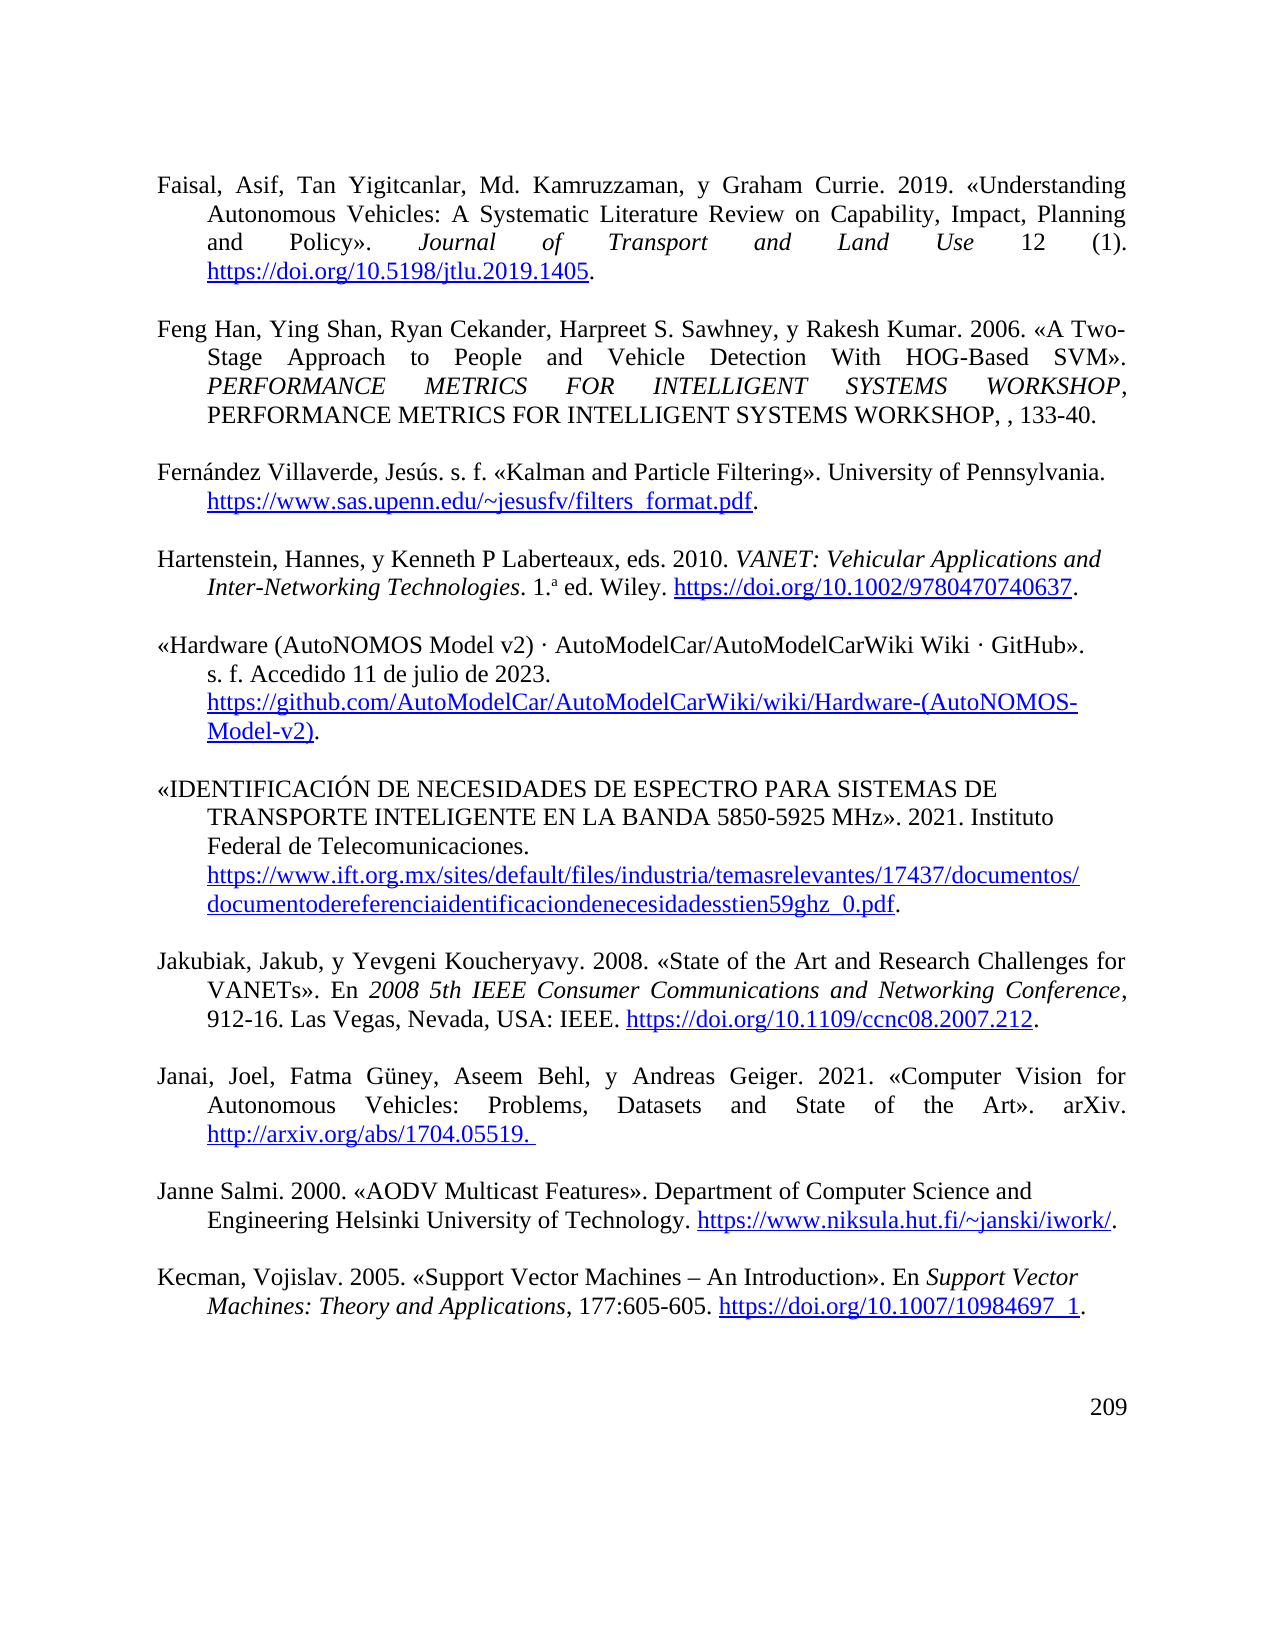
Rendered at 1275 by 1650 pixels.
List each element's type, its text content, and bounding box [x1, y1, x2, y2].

text Fernández Villaverde, Jesús. s. f. «Kalman and Particle Filtering». University of Pennsylvania. https://www.sas.upenn.edu/~jesusfv/filters_format.pdf. [157, 457, 1127, 515]
text Janne Salmi. 2000. «AODV Multicast Features». Department of Computer Science and Engineering Helsinki University of Technology. https://www.niksula.hut.fi/~janski/iwork/. [157, 1176, 1127, 1234]
text Faisal, Asif, Tan Yigitcanlar, Md. Kamruzzaman, y Graham Currie. 2019. «Understanding Autonomous Vehicles: A Systematic Literature Review on Capability, Impact, Planning and Policy». Journal of Transport and Land Use 12 (1). https://doi.org/10.5198/jtlu.2019.1405. [157, 170, 1127, 285]
text Jakubiak, Jakub, y Yevgeni Koucheryavy. 2008. «State of the Art and Research Challenges for VANETs». En 2008 5th IEEE Consumer Communications and Networking Conference, 912-16. Las Vegas, Nevada, USA: IEEE. https://doi.org/10.1109/ccnc08.2007.212. [157, 946, 1127, 1032]
text Kecman, Vojislav. 2005. «Support Vector Machines – An Introduction». En Support Vector Machines: Theory and Applications, 177:605-605. https://doi.org/10.1007/10984697_1. [157, 1262, 1127, 1320]
text Hartenstein, Hannes, y Kenneth P Laberteaux, eds. 2010. VANET: Vehicular Applications and Inter‐Networking Technologies. 1.a ed. Wiley. https://doi.org/10.1002/9780470740637. [157, 544, 1127, 601]
text «IDENTIFICACIÓN DE NECESIDADES DE ESPECTRO PARA SISTEMAS DE TRANSPORTE INTELIGENTE EN LA BANDA 5850-5925 MHz». 2021. Instituto Federal de Telecomunicaciones. https://www.ift.org.mx/sites/default/files/industria/temasrelevantes/17437/documentos/documentodereferenciaidentificaciondenecesidadesstien59ghz_0.pdf. [157, 774, 1127, 917]
text «Hardware (AutoNOMOS Model v2) · AutoModelCar/AutoModelCarWiki Wiki · GitHub». s. f. Accedido 11 de julio de 2023. https://github.com/AutoModelCar/AutoModelCarWiki/wiki/Hardware-(AutoNOMOS-Model-v2). [157, 630, 1127, 745]
text Feng Han, Ying Shan, Ryan Cekander, Harpreet S. Sawhney, y Rakesh Kumar. 2006. «A Two-Stage Approach to People and Vehicle Detection With HOG-Based SVM». PERFORMANCE METRICS FOR INTELLIGENT SYSTEMS WORKSHOP, PERFORMANCE METRICS FOR INTELLIGENT SYSTEMS WORKSHOP, , 133-40. [157, 314, 1127, 429]
text Janai, Joel, Fatma Güney, Aseem Behl, y Andreas Geiger. 2021. «Computer Vision for Autonomous Vehicles: Problems, Datasets and State of the Art». arXiv. http://arxiv.org/abs/1704.05519. [157, 1061, 1127, 1147]
